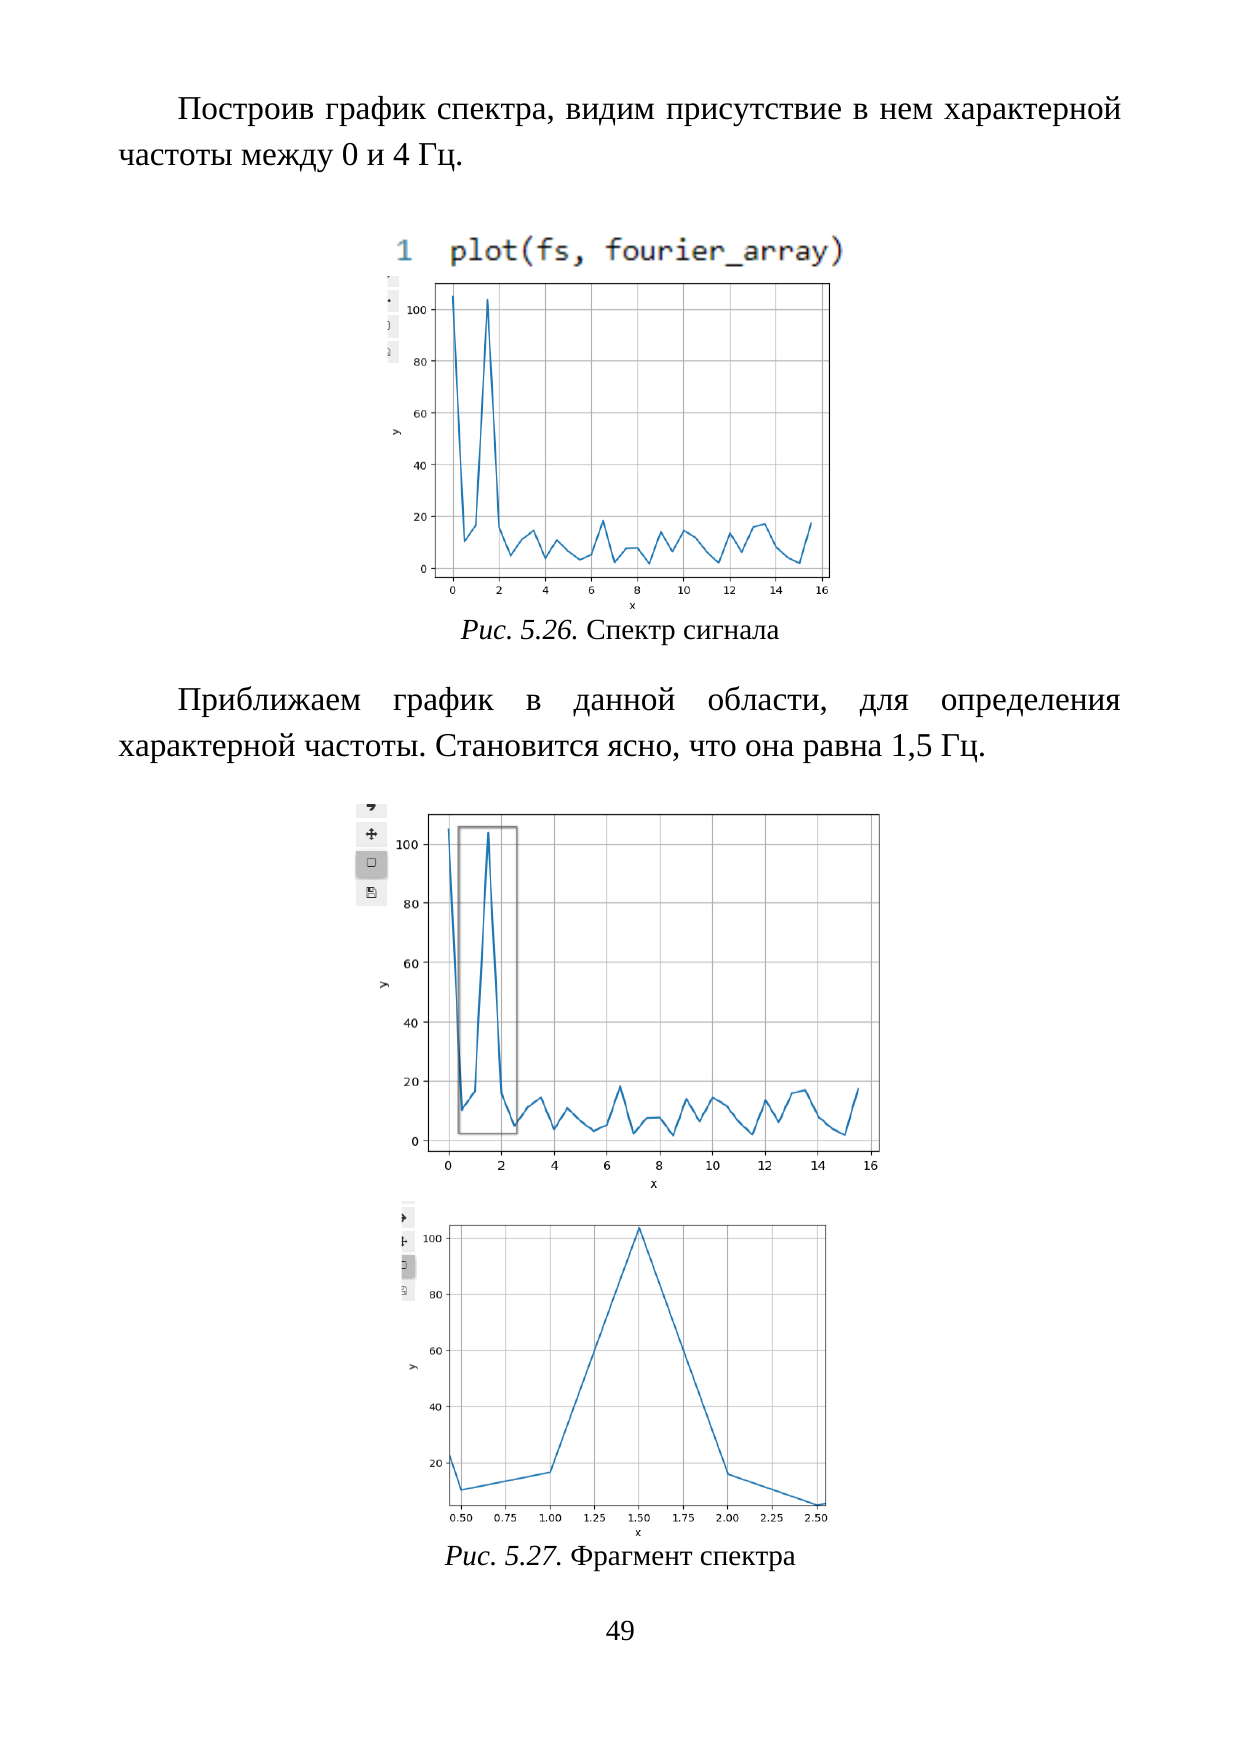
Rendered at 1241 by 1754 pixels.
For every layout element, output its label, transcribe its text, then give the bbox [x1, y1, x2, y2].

picture [354, 804, 886, 1538]
text Приближаем график в данной области, для определения характерной частоты. Становится ясно, что она равна 1,5 Гц. [118, 679, 1122, 763]
picture [376, 226, 865, 612]
text Построив график спектра, видим присутствие в нем характерной частоты между 0 и 4 Гц. [118, 89, 1122, 173]
text Рис. 5.26. Спектр сигнала [118, 612, 1122, 646]
text Рис. 5.27. Фрагмент спектра [118, 1538, 1122, 1572]
